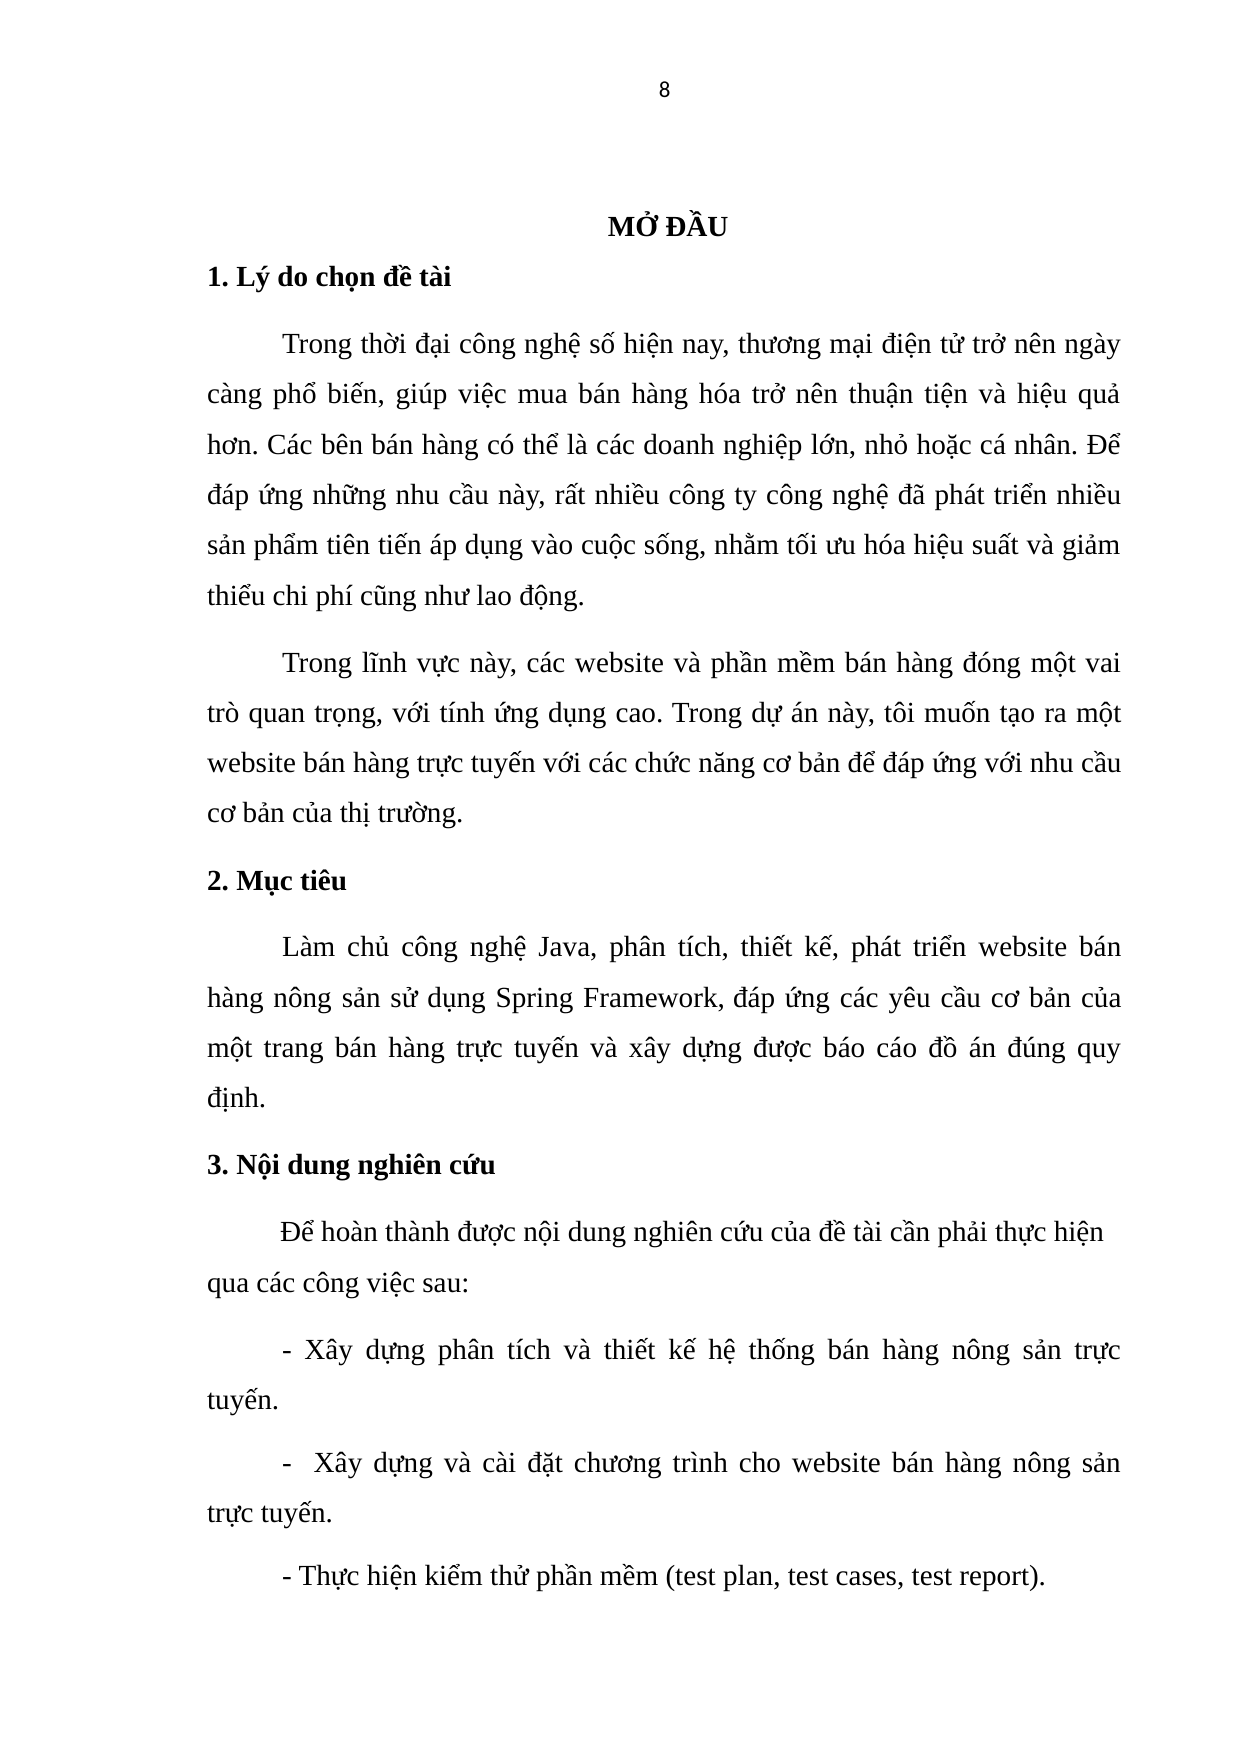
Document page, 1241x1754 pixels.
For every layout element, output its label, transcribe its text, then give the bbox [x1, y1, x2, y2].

subtitle MỞ ĐẦU [207, 209, 1122, 242]
text Để hoàn thành được nội dung nghiên cứu của đề tài cần phải thực hiện qua các công việc sau: [207, 1214, 1122, 1298]
text Làm chủ công nghệ Java, phân tích, thiết kế, phát triển website bán hàng nông sản sử dụng Spring Framework, đáp ứng các yêu cầu cơ bản của một trang bán hàng trực tuyến và xây dựng được báo cáo đồ án đúng quy định. [207, 929, 1122, 1114]
text 2. Mục tiêu [207, 863, 1122, 896]
text - Thực hiện kiểm thử phần mềm (test plan, test cases, test report). [207, 1558, 1122, 1592]
text - Xây dựng phân tích và thiết kế hệ thống bán hàng nông sản trực tuyến. [207, 1332, 1122, 1416]
text Trong lĩnh vực này, các website và phần mềm bán hàng đóng một vai trò quan trọng, với tính ứng dụng cao. Trong dự án này, tôi muốn tạo ra một website bán hàng trực tuyến với các chức năng cơ bản để đáp ứng với nhu cầu cơ bản của thị trường. [207, 645, 1122, 829]
text Trong thời đại công nghệ số hiện nay, thương mại điện tử trở nên ngày càng phổ biến, giúp việc mua bán hàng hóa trở nên thuận tiện và hiệu quả hơn. Các bên bán hàng có thể là các doanh nghiệp lớn, nhỏ hoặc cá nhân. Để đáp ứng những nhu cầu này, rất nhiều công ty công nghệ đã phát triển nhiều sản phẩm tiên tiến áp dụng vào cuộc sống, nhằm tối ưu hóa hiệu suất và giảm thiểu chi phí cũng như lao động. [207, 326, 1122, 611]
text - Xây dựng và cài đặt chương trình cho website bán hàng nông sản trực tuyến. [207, 1445, 1122, 1529]
text 3. Nội dung nghiên cứu [207, 1147, 1122, 1181]
text 1. Lý do chọn đề tài [207, 259, 1122, 293]
